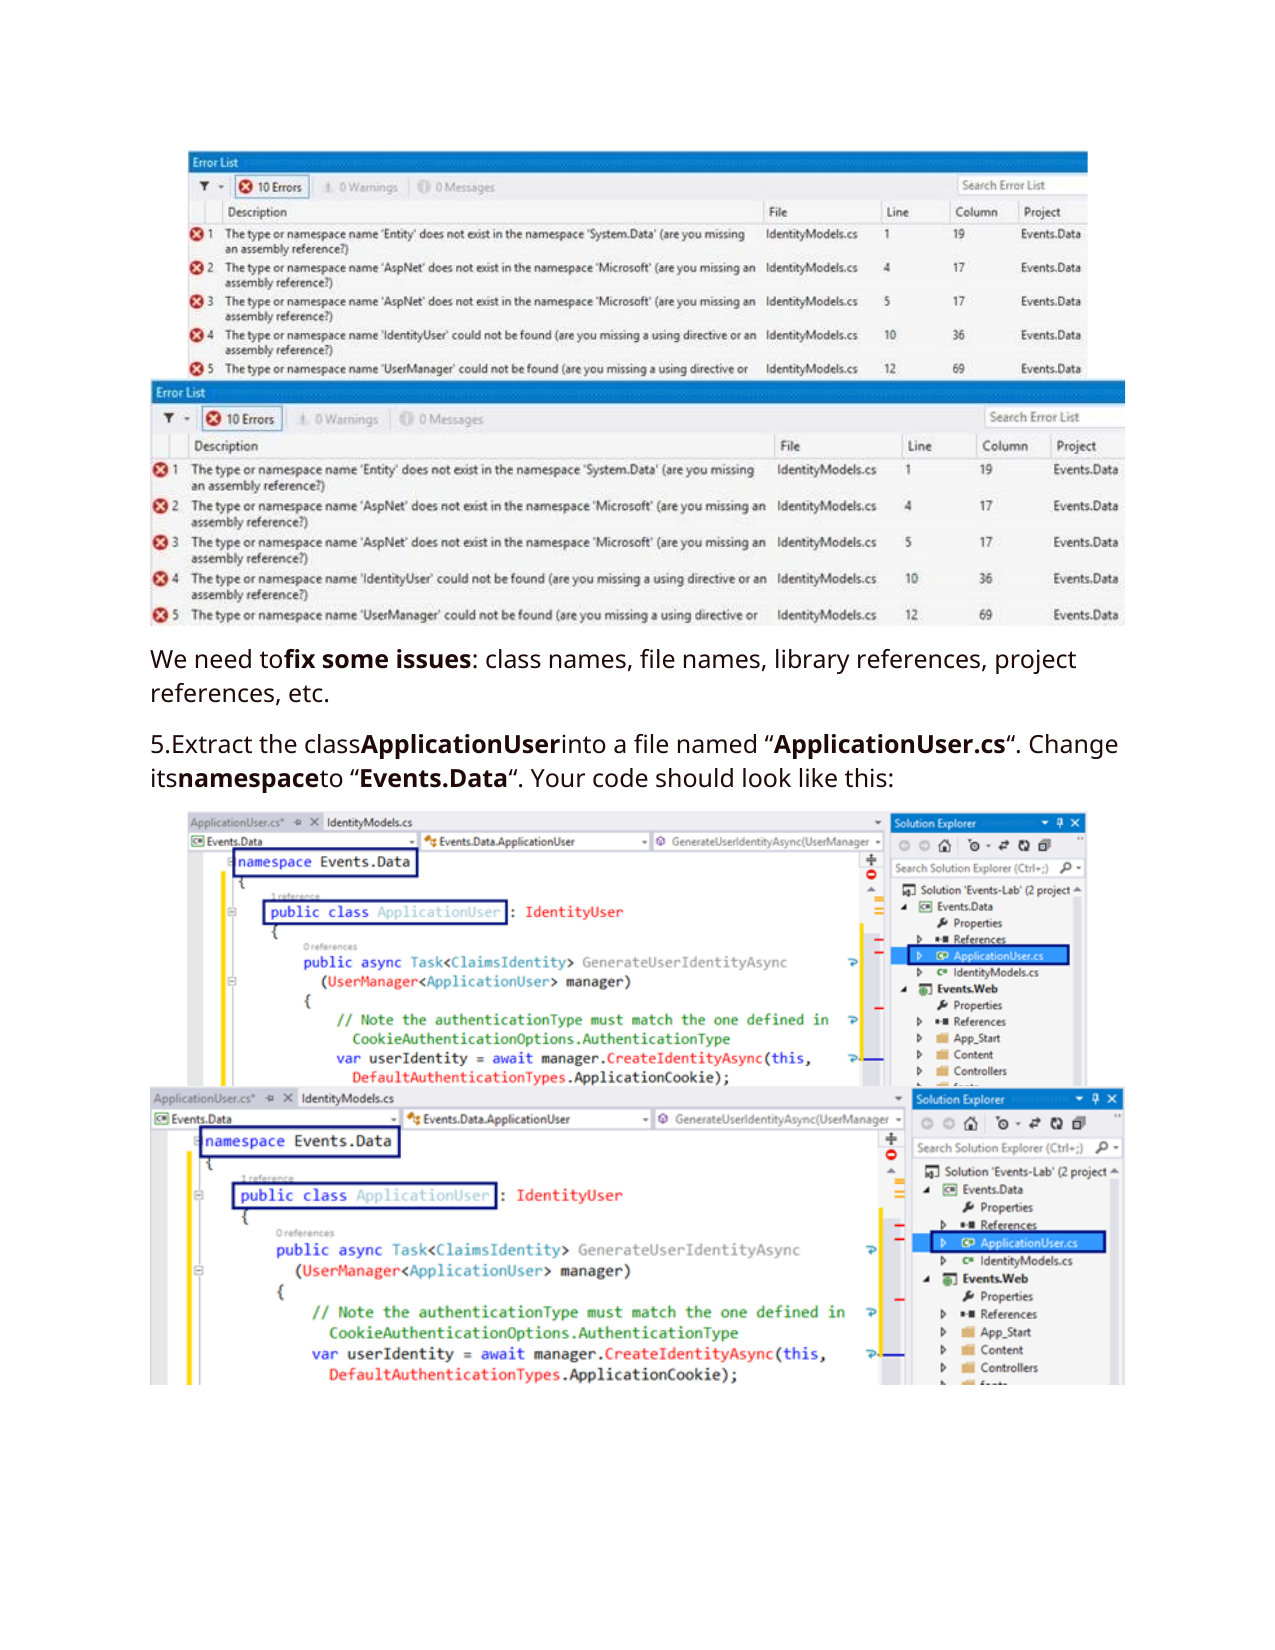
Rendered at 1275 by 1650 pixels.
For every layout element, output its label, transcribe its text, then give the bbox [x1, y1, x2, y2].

text We need tofix some issues: class names, file names, library references, project references, etc. [150, 642, 1125, 710]
picture [150, 811, 1125, 1385]
picture [150, 150, 1125, 626]
text 5.Extract the classApplicationUserinto a file named “ApplicationUser.cs“. Change itsnamespaceto “Events.Data“. Your code should look like this: [150, 727, 1125, 795]
